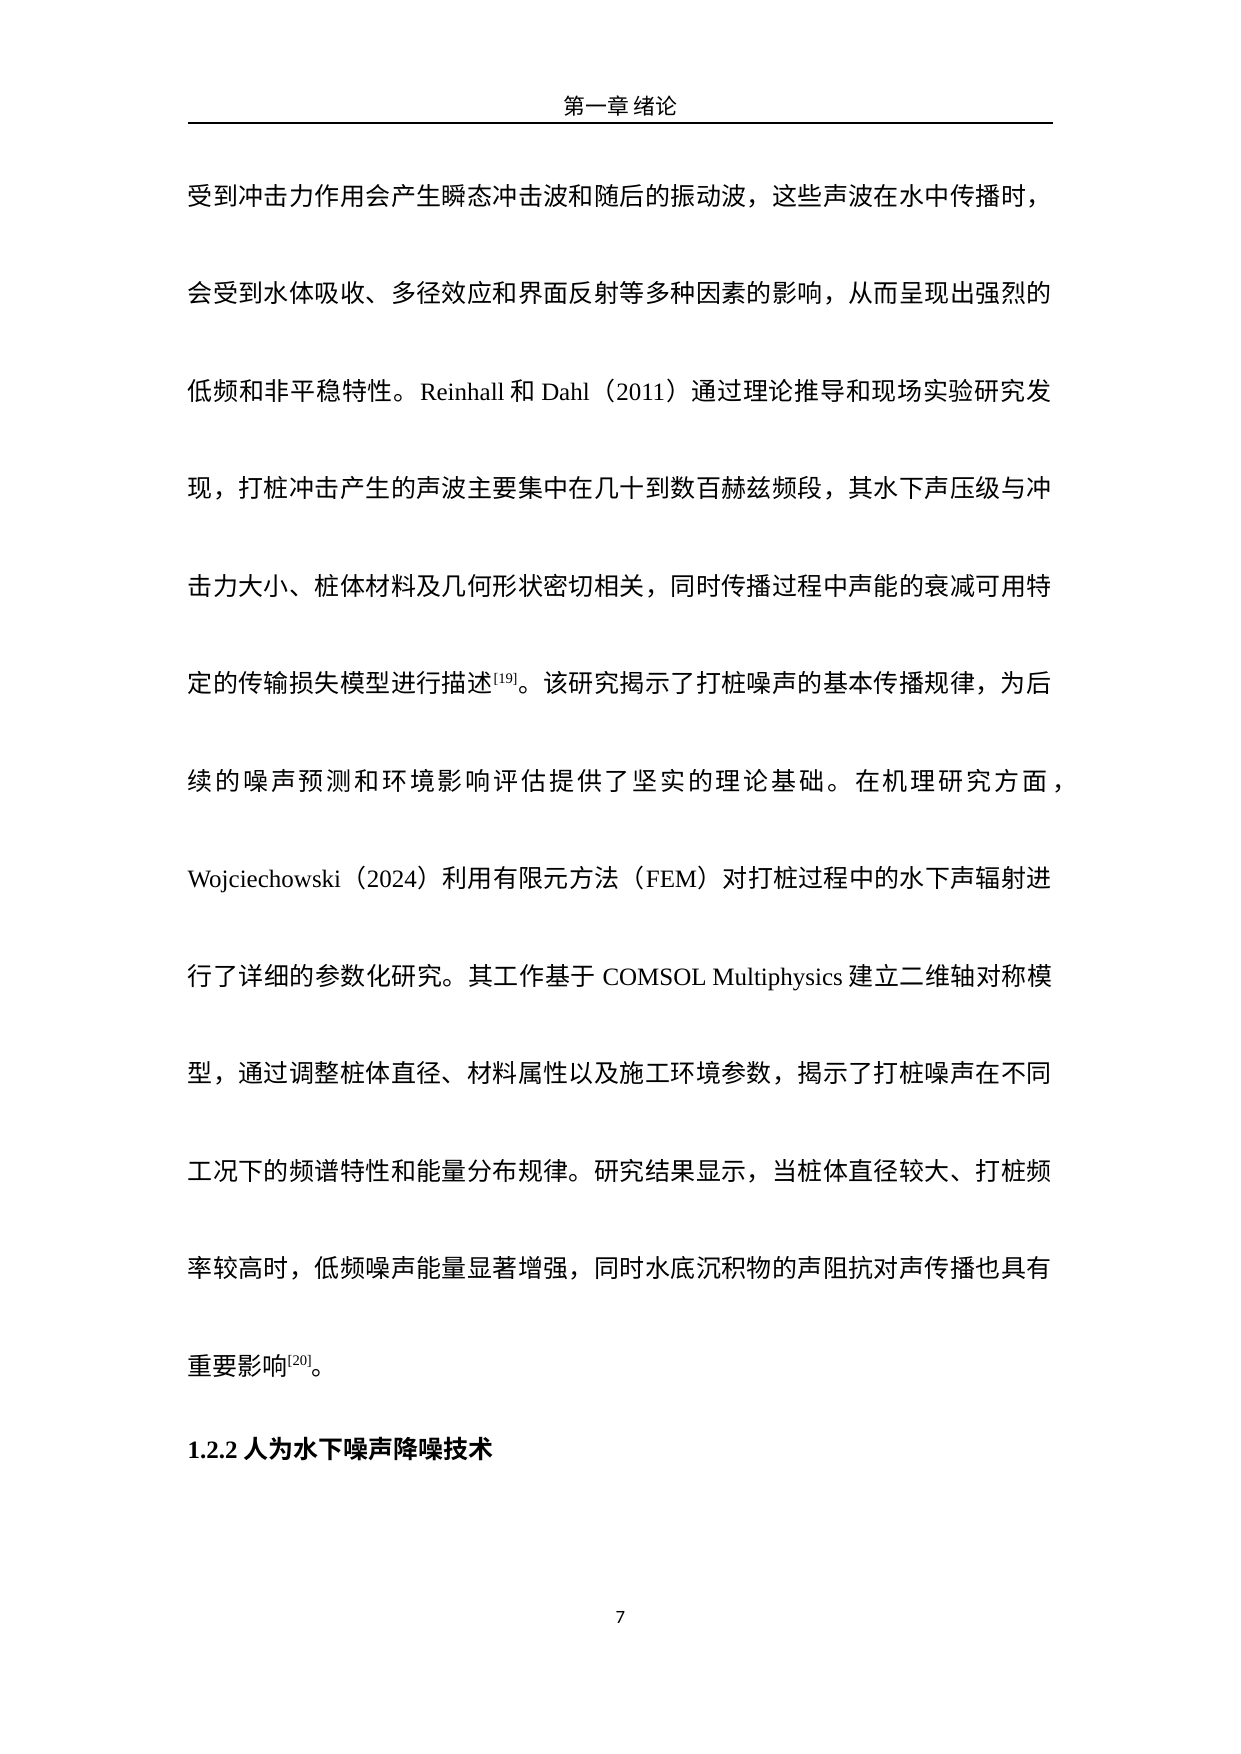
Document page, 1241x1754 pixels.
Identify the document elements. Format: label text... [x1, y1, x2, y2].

text 1.2.2 人为水下噪声降噪技术 [187, 1415, 1053, 1480]
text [187, 162, 1053, 1397]
